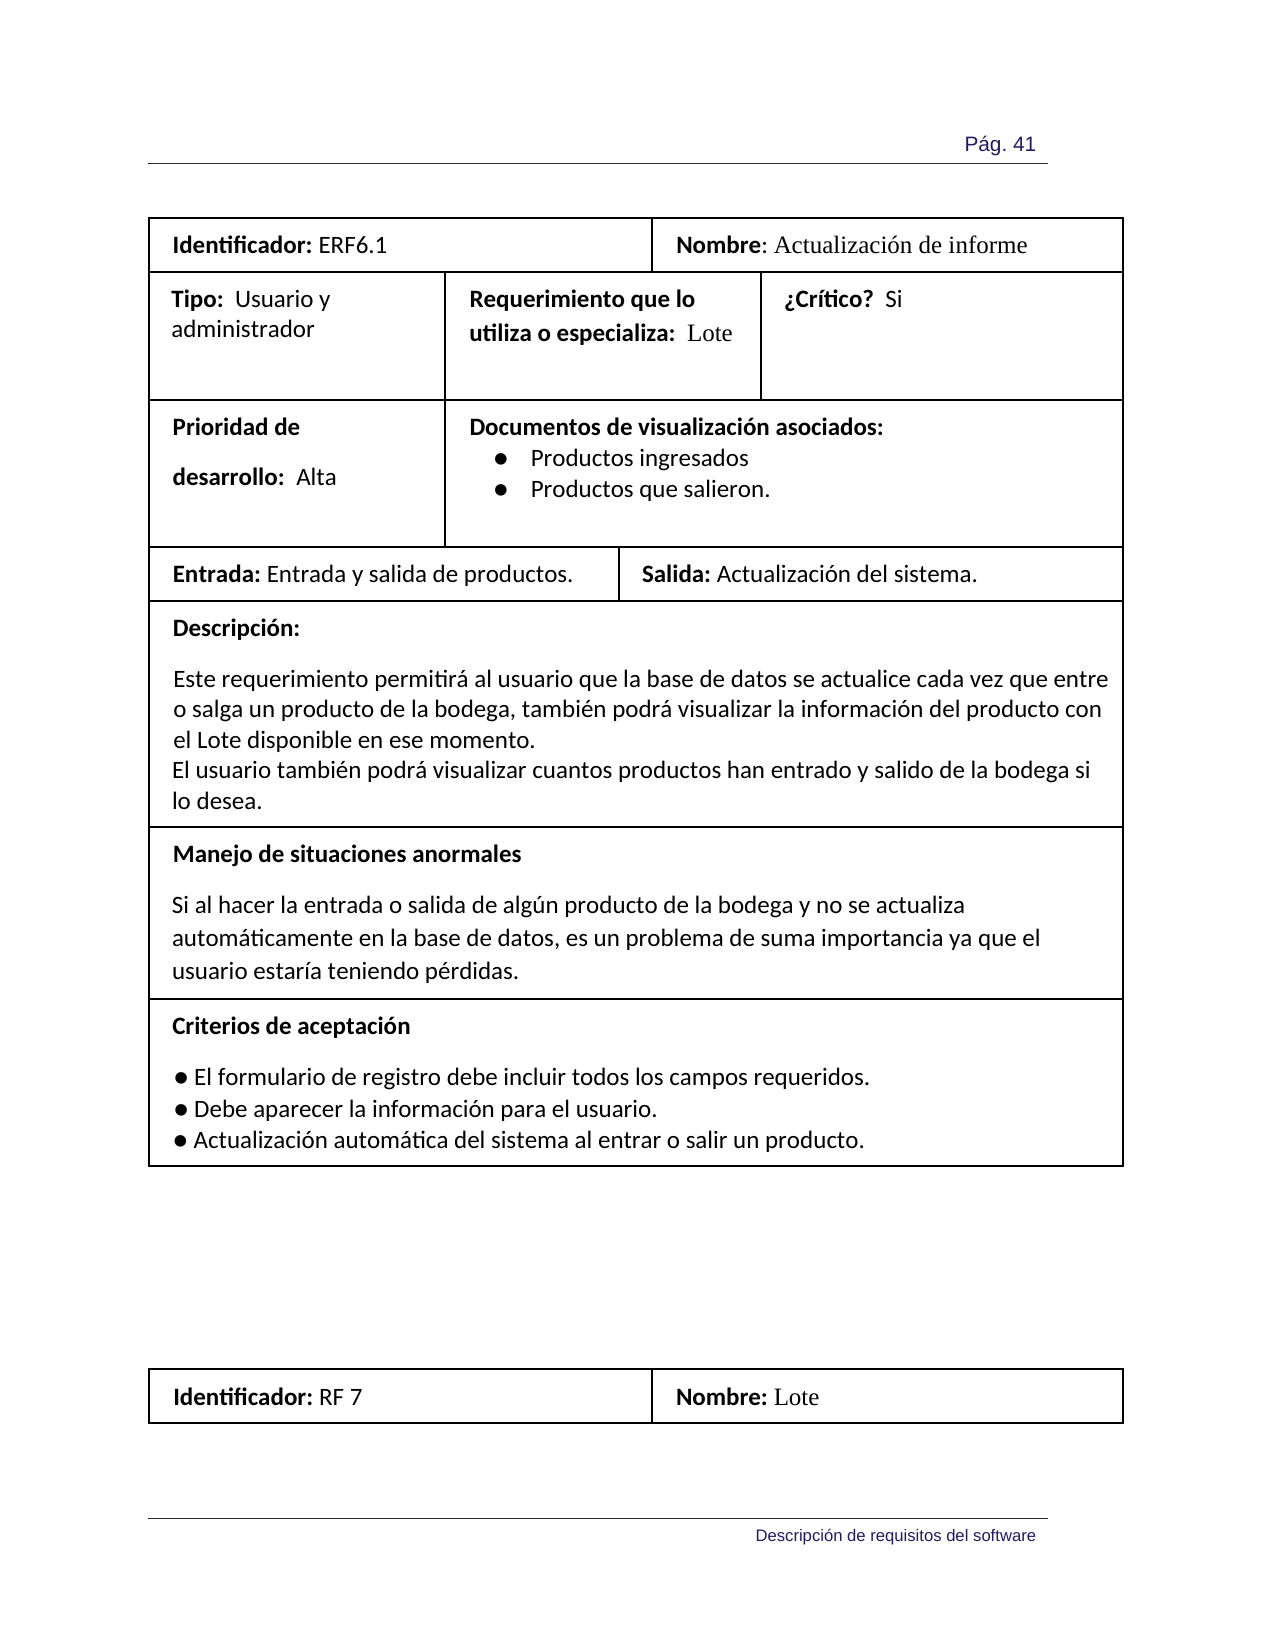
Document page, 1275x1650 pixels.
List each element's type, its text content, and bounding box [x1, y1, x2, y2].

table_cell Prioridad de desarrollo: Alta [150, 401, 444, 546]
table_cell Criterios de aceptación ● El formulario de registro debe incluir todos los campos requeridos. ● Debe aparecer la información para el usuario. ● Actualización automática del sistema al entrar o salir un producto. [150, 1000, 1122, 1165]
table_cell Descripción: Este requerimiento permitirá al usuario que la base de datos se actualice cada vez que entre o salga un producto de la bodega, también podrá visualizar la información del producto con el Lote disponible en ese momento. El usuario también podrá visualizar cuantos productos han entrado y salido de la bodega si lo desea. [150, 602, 1122, 826]
table_header Nombre: Lote [653, 1370, 1122, 1422]
table_cell ¿Crítico? Si [762, 273, 1122, 399]
table_cell Tipo: Usuario y administrador [150, 273, 444, 399]
table_cell Requerimiento que lo utiliza o especializa: Lote [446, 273, 760, 399]
table_cell Salida: Actualización del sistema. [620, 548, 1122, 599]
table_header Nombre: Actualización de informe [653, 219, 1122, 271]
table_header Identificador: RF 7 [150, 1370, 651, 1422]
table_cell Entrada: Entrada y salida de productos. [150, 548, 618, 599]
table_header Identificador: ERF6.1 [150, 219, 651, 271]
table_cell Manejo de situaciones anormales Si al hacer la entrada o salida de algún producto de la bodega y no se actualiza automáticamente en la base de datos, es un problema de suma importancia ya que el usuario estaría teniendo pérdidas. [150, 828, 1122, 998]
table_cell Documentos de visualización asociados: Productos ingresados Productos que salieron. [446, 401, 1122, 546]
